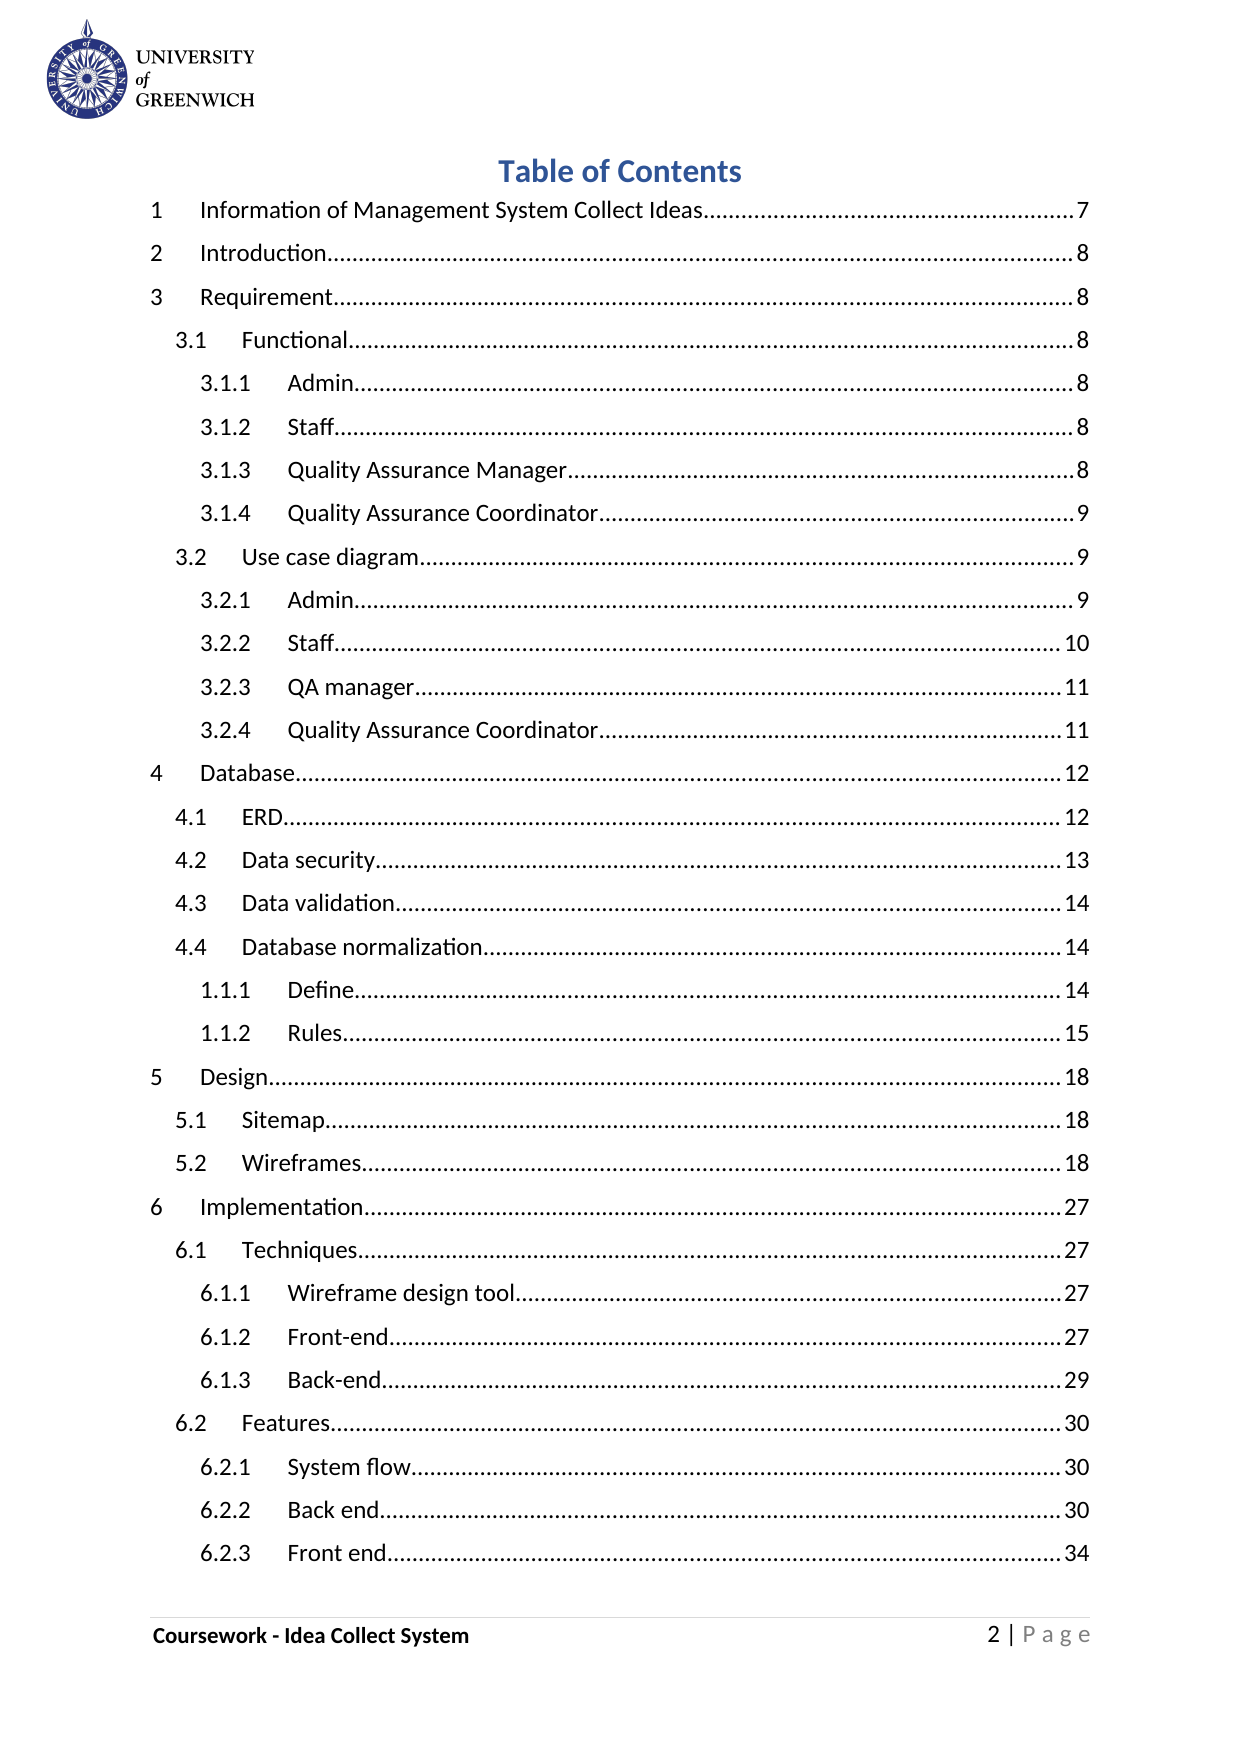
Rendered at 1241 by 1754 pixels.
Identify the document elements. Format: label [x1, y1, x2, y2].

picture [46, 19, 255, 119]
